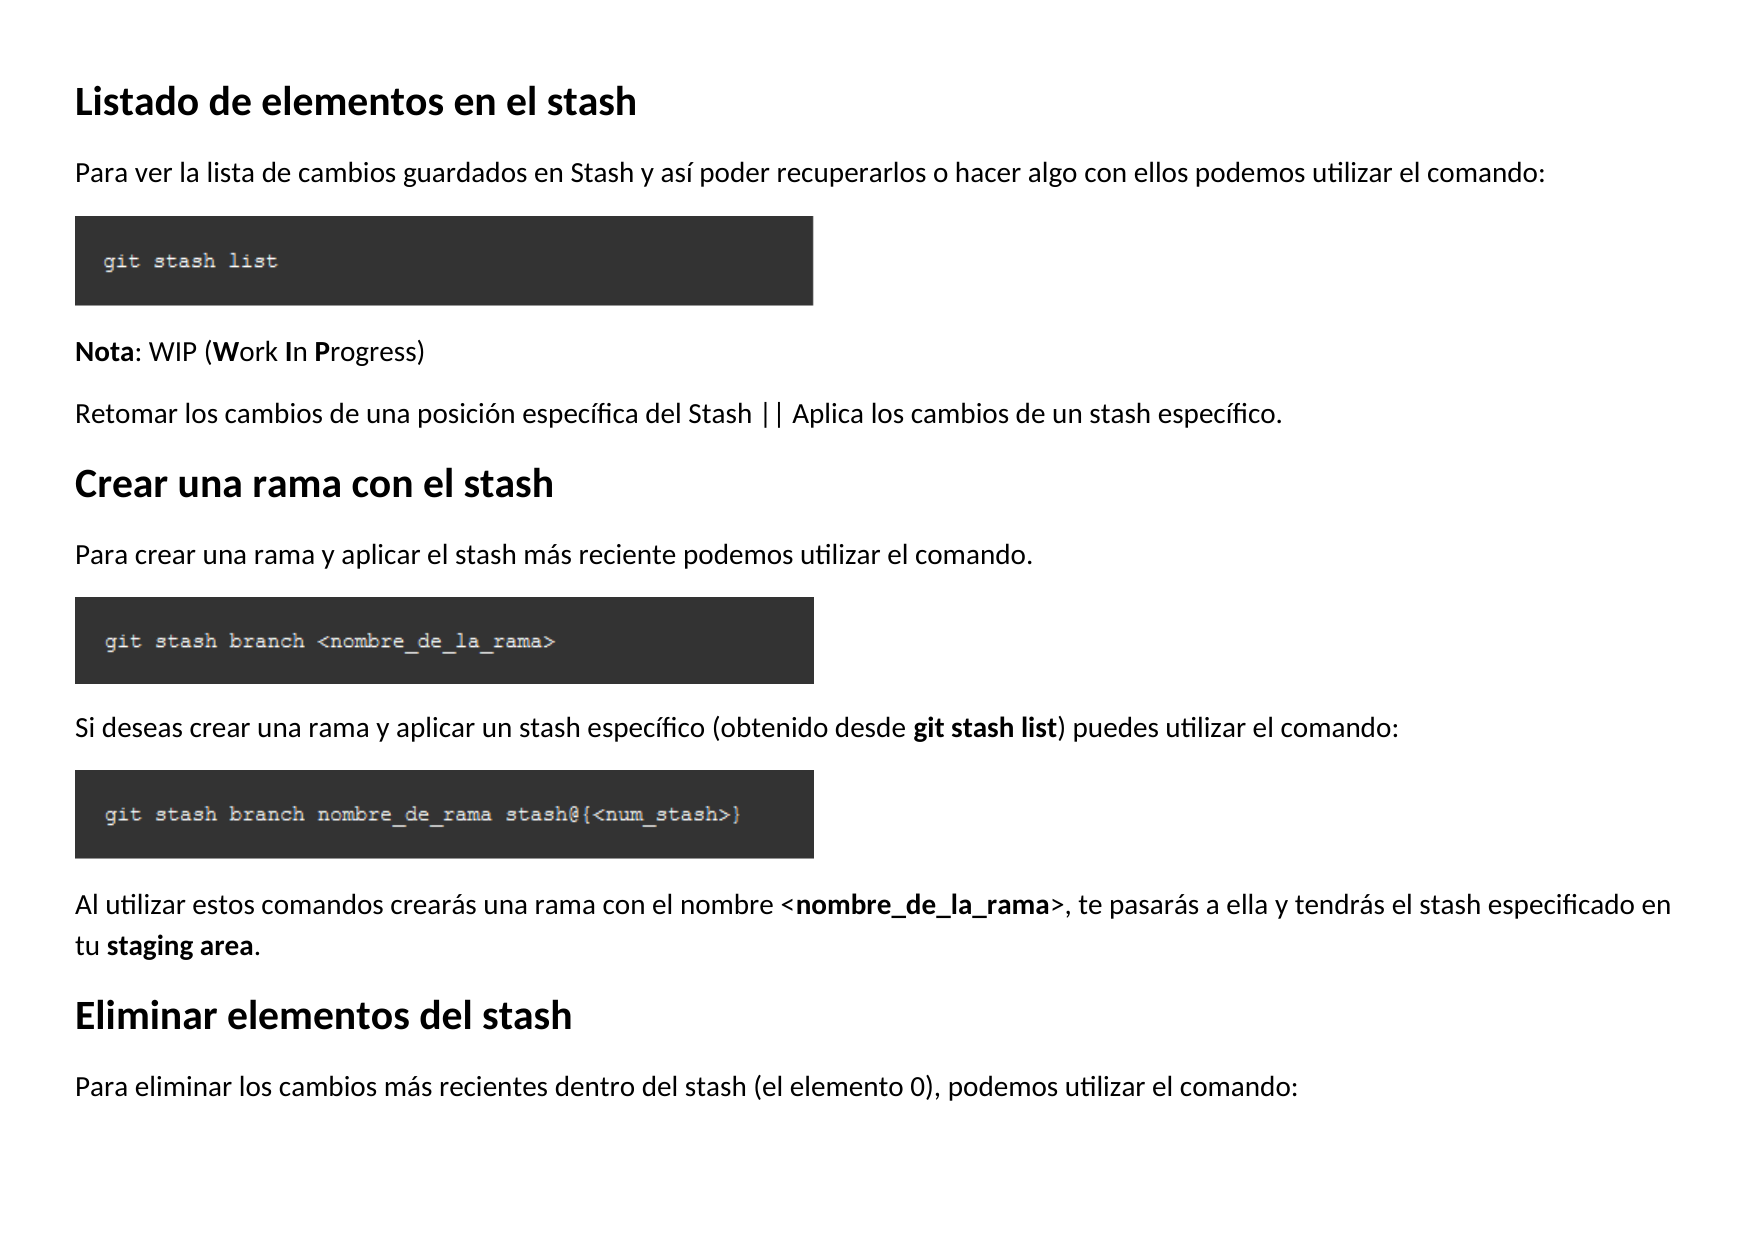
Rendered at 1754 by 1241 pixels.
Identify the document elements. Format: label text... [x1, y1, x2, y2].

text Eliminar elementos del stash [75, 989, 1679, 1040]
picture [75, 216, 814, 309]
text Para crear una rama y aplicar el stash más reciente podemos utilizar el comando. [75, 536, 1679, 572]
text Si deseas crear una rama y aplicar un stash específico (obtenido desde git stash list) puedes utilizar el comando: [75, 709, 1679, 744]
text Para eliminar los cambios más recientes dentro del stash (el elemento 0), podemos utilizar el comando: [75, 1068, 1679, 1104]
picture [75, 770, 814, 862]
text Nota: WIP (Work In Progress) [75, 333, 1679, 369]
text Listado de elementos en el stash [75, 75, 1679, 126]
text Al utilizar estos comandos crearás una rama con el nombre <nombre_de_la_rama>, te pasarás a ella y tendrás el stash especificado en tu staging area. [75, 886, 1679, 963]
text Crear una rama con el stash [75, 457, 1679, 508]
picture [75, 597, 814, 684]
text Retomar los cambios de una posición específica del Stash || Aplica los cambios de un stash específico. [75, 395, 1679, 431]
text Para ver la lista de cambios guardados en Stash y así poder recuperarlos o hacer algo con ellos podemos utilizar el comando: [75, 154, 1679, 190]
